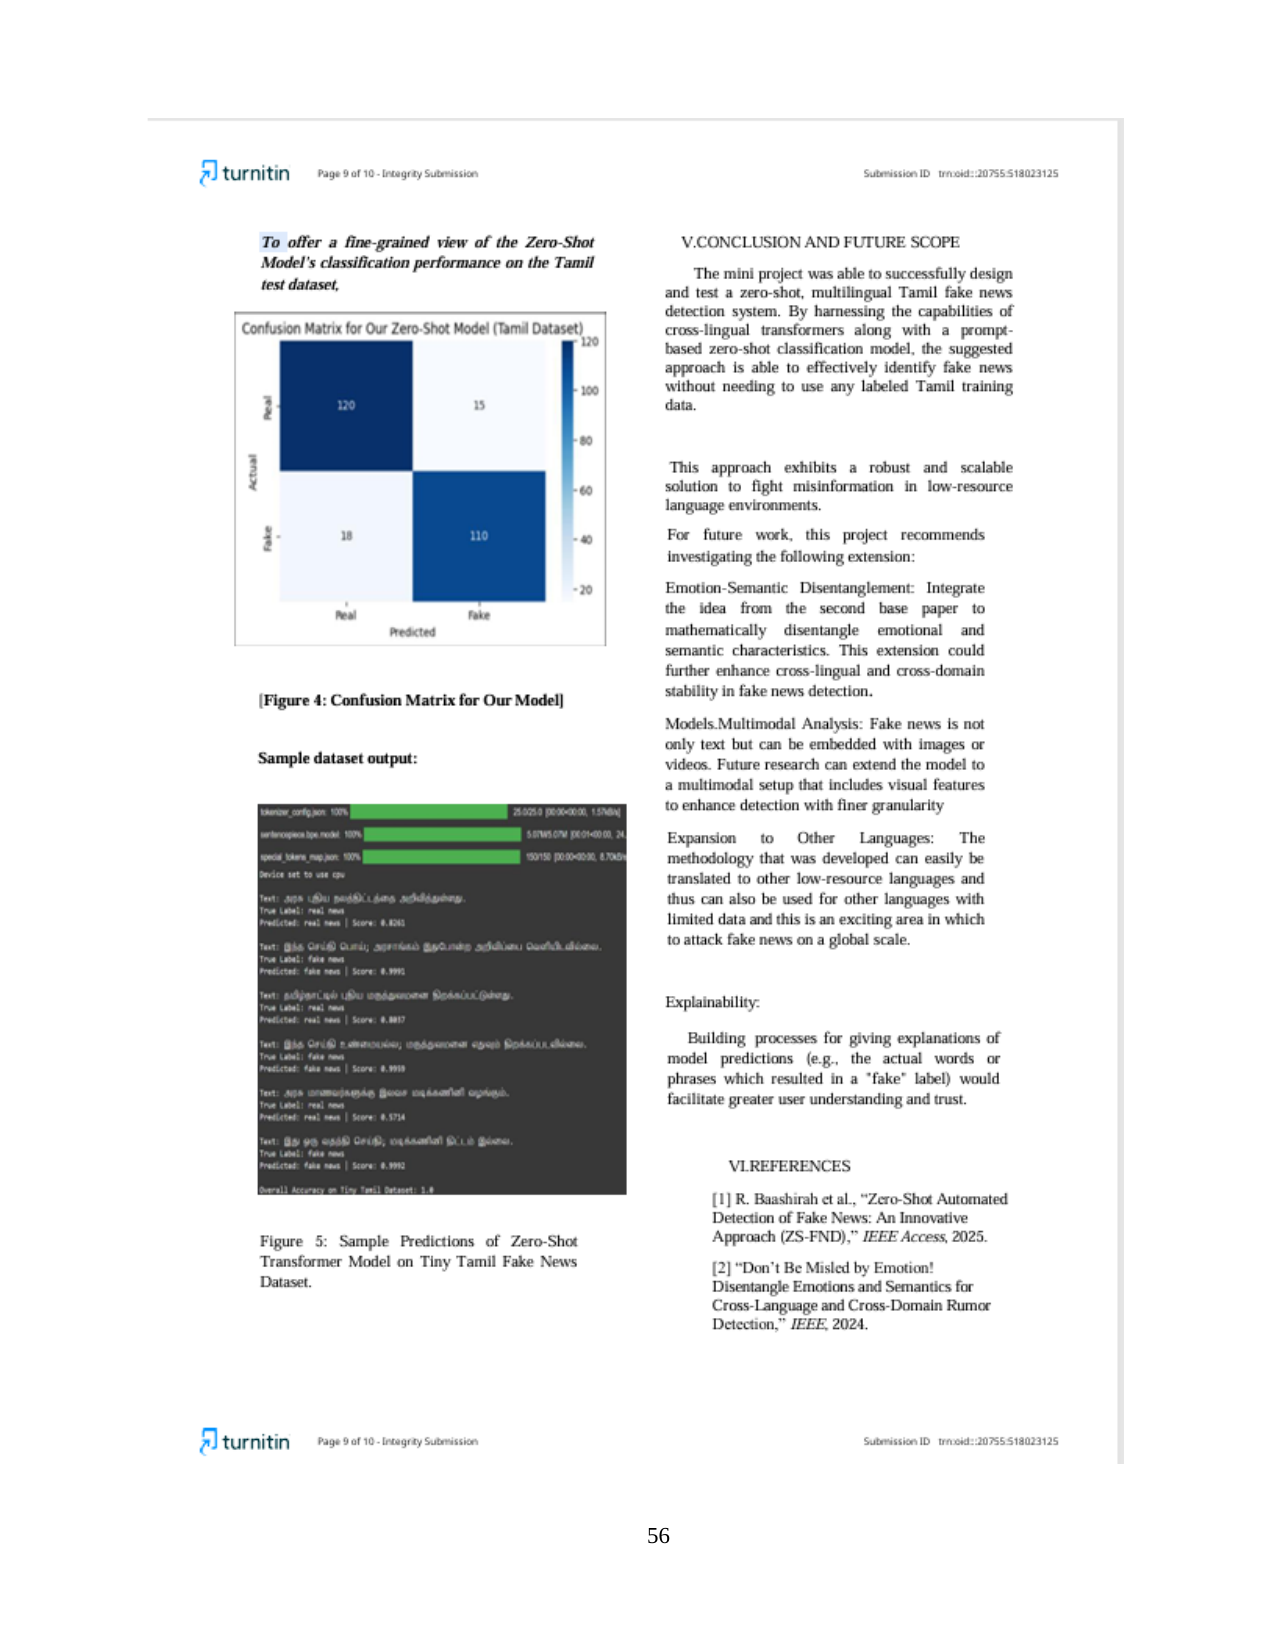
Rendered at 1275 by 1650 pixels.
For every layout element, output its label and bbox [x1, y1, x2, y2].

picture [147, 118, 1124, 1464]
